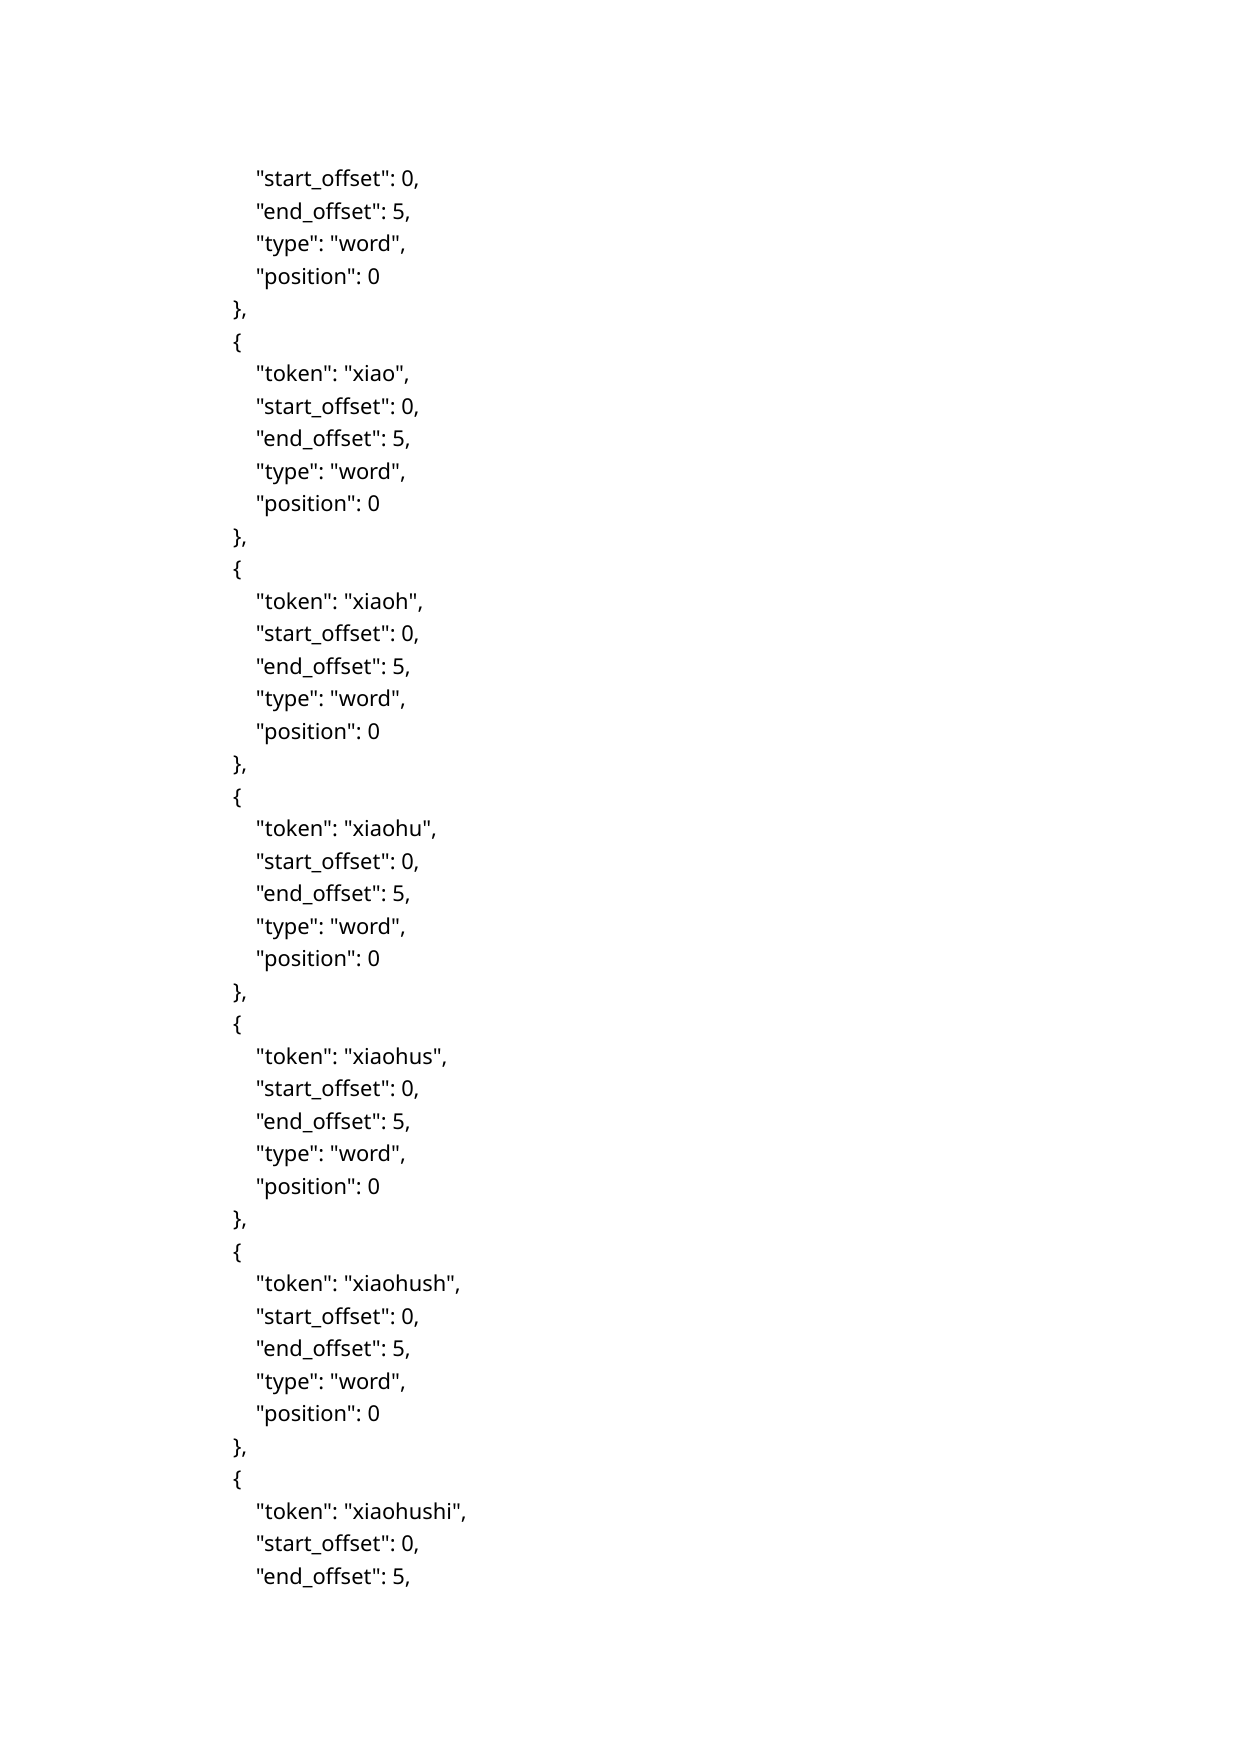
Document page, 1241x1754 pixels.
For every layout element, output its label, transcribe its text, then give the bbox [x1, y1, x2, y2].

text { [187, 1007, 1053, 1039]
text "position": 0 [187, 714, 1053, 747]
text { [187, 552, 1053, 584]
text }, [187, 519, 1053, 552]
text "position": 0 [187, 1169, 1053, 1202]
text "start_offset": 0, [187, 844, 1053, 877]
text }, [187, 974, 1053, 1007]
text "type": "word", [187, 454, 1053, 487]
text "start_offset": 0, [187, 1072, 1053, 1104]
text }, [187, 1202, 1053, 1234]
text "token": "xiaohushi", [187, 1494, 1053, 1527]
text "start_offset": 0, [187, 1527, 1053, 1559]
text "end_offset": 5, [187, 422, 1053, 454]
text }, [187, 1429, 1053, 1462]
text }, [187, 292, 1053, 324]
text "token": "xiaohush", [187, 1267, 1053, 1299]
text "end_offset": 5, [187, 1332, 1053, 1364]
text "position": 0 [187, 942, 1053, 974]
text "end_offset": 5, [187, 1104, 1053, 1137]
text "token": "xiaoh", [187, 584, 1053, 617]
text { [187, 324, 1053, 357]
text "start_offset": 0, [187, 162, 1053, 194]
text "end_offset": 5, [187, 194, 1053, 227]
text "type": "word", [187, 1364, 1053, 1397]
text "token": "xiaohu", [187, 812, 1053, 844]
text { [187, 779, 1053, 812]
text }, [187, 747, 1053, 779]
text "end_offset": 5, [187, 649, 1053, 682]
text "start_offset": 0, [187, 617, 1053, 649]
text { [187, 1462, 1053, 1494]
text "type": "word", [187, 227, 1053, 259]
text "start_offset": 0, [187, 389, 1053, 422]
text "type": "word", [187, 909, 1053, 942]
text "start_offset": 0, [187, 1299, 1053, 1332]
text "position": 0 [187, 487, 1053, 519]
text "token": "xiaohus", [187, 1039, 1053, 1072]
text "position": 0 [187, 259, 1053, 292]
text "token": "xiao", [187, 357, 1053, 389]
text { [187, 1234, 1053, 1267]
text "end_offset": 5, [187, 877, 1053, 909]
text "position": 0 [187, 1397, 1053, 1429]
text "type": "word", [187, 682, 1053, 714]
text "end_offset": 5, [187, 1559, 1053, 1592]
text "type": "word", [187, 1137, 1053, 1169]
